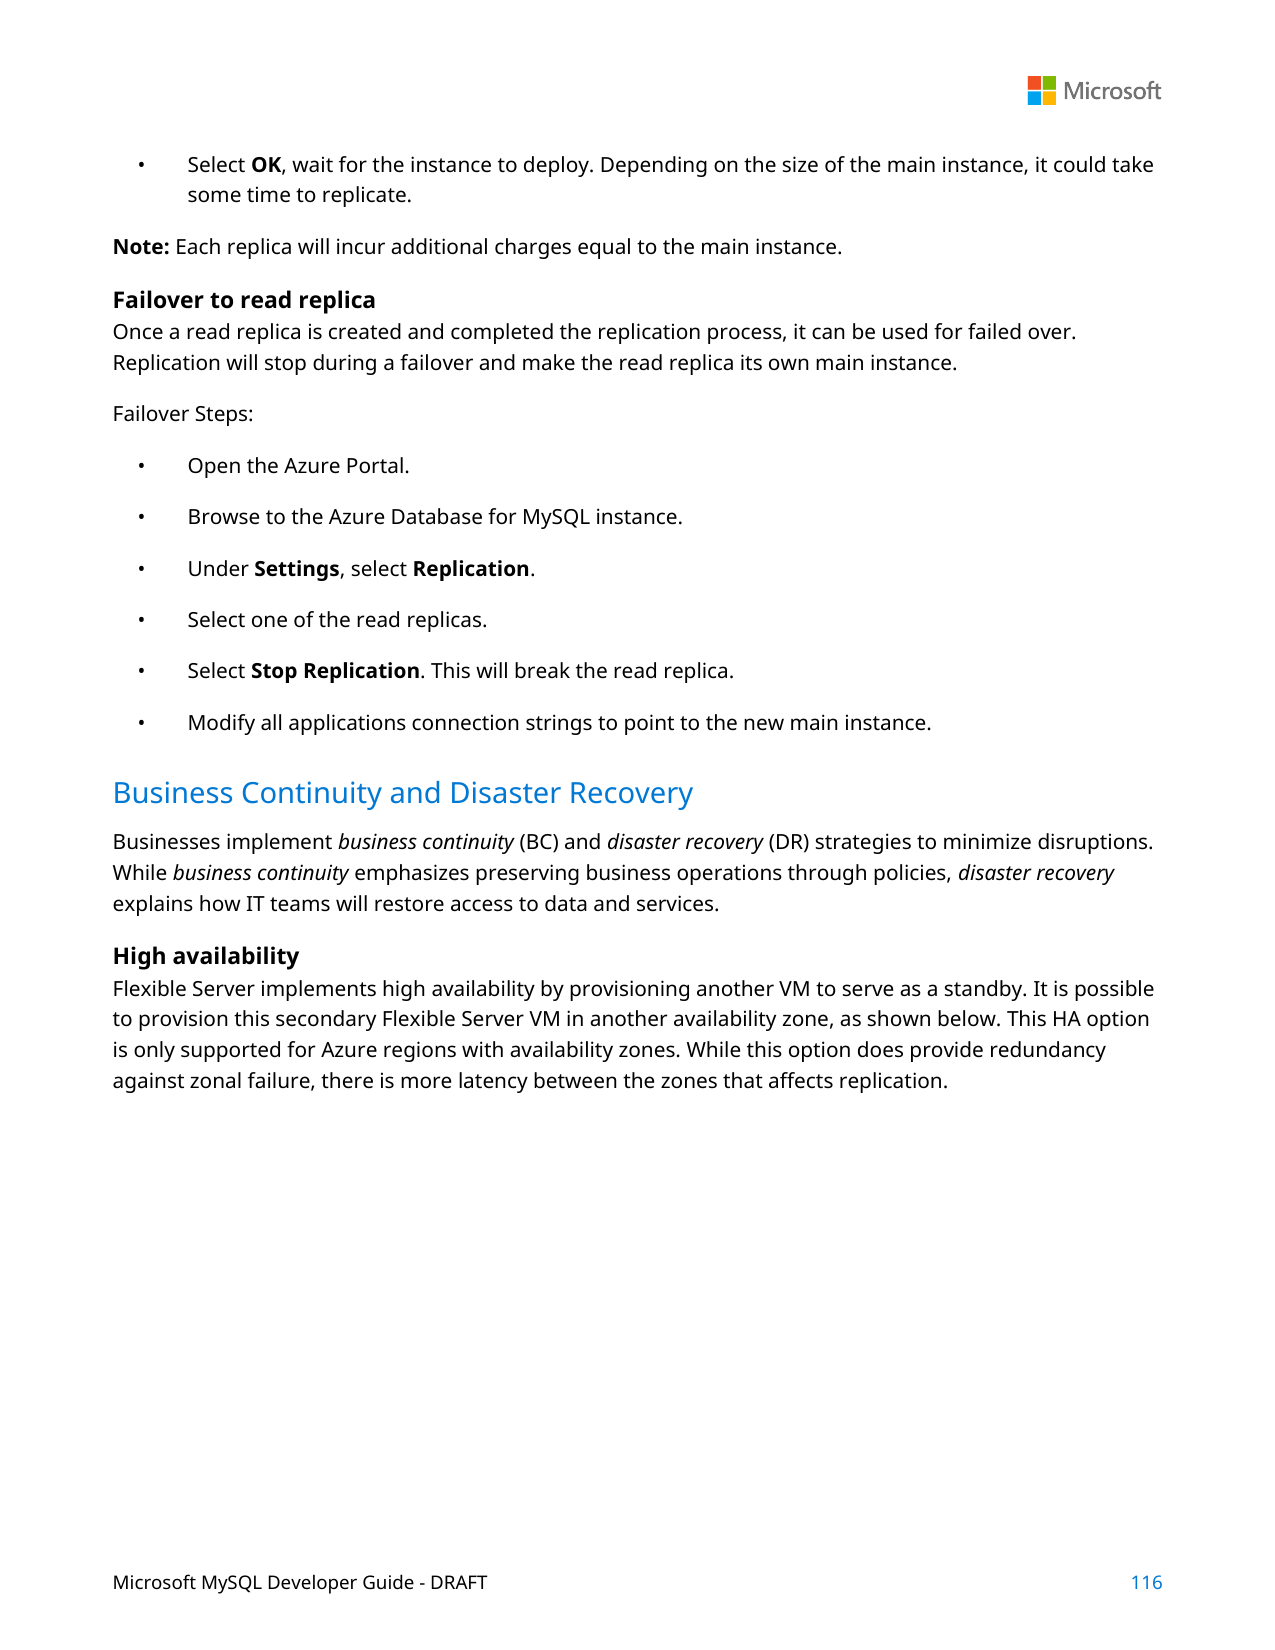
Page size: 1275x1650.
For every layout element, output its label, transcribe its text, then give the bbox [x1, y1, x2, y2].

list Browse to the Azure Database for MySQL instance. [137, 502, 1162, 531]
text Failover Steps: [112, 399, 1162, 428]
picture [1026, 75, 1163, 107]
subtitle Business Continuity and Disaster Recovery [112, 772, 1162, 812]
text Businesses implement business continuity (BC) and disaster recovery (DR) strategies to minimize disruptions. While business continuity emphasizes preserving business operations through policies, disaster recovery explains how IT teams will restore access to data and services. [112, 827, 1162, 917]
list Open the Azure Portal. [137, 451, 1162, 479]
text Note: Each replica will incur additional charges equal to the main instance. [112, 232, 1162, 261]
list Modify all applications connection strings to point to the new main instance. [137, 708, 1162, 737]
list Select one of the read replicas. [137, 605, 1162, 634]
list Select OK, wait for the instance to deploy. Depending on the size of the main instance, it could take some time to replicate. [137, 150, 1162, 209]
list Select Stop Replication. This will break the read replica. [137, 657, 1162, 685]
list Under Settings, select Replication. [137, 554, 1162, 582]
subtitle Failover to read replica [112, 283, 1162, 315]
subtitle High availability [112, 940, 1162, 971]
text Flexible Server implements high availability by provisioning another VM to serve as a standby. It is possible to provision this secondary Flexible Server VM in another availability zone, as shown below. This HA option is only supported for Azure regions with availability zones. While this option does provide redundancy against zonal failure, there is more latency between the zones that affects replication. [112, 974, 1162, 1094]
text Once a read replica is created and completed the replication process, it can be used for failed over. Replication will stop during a failover and make the read replica its own main instance. [112, 317, 1162, 376]
